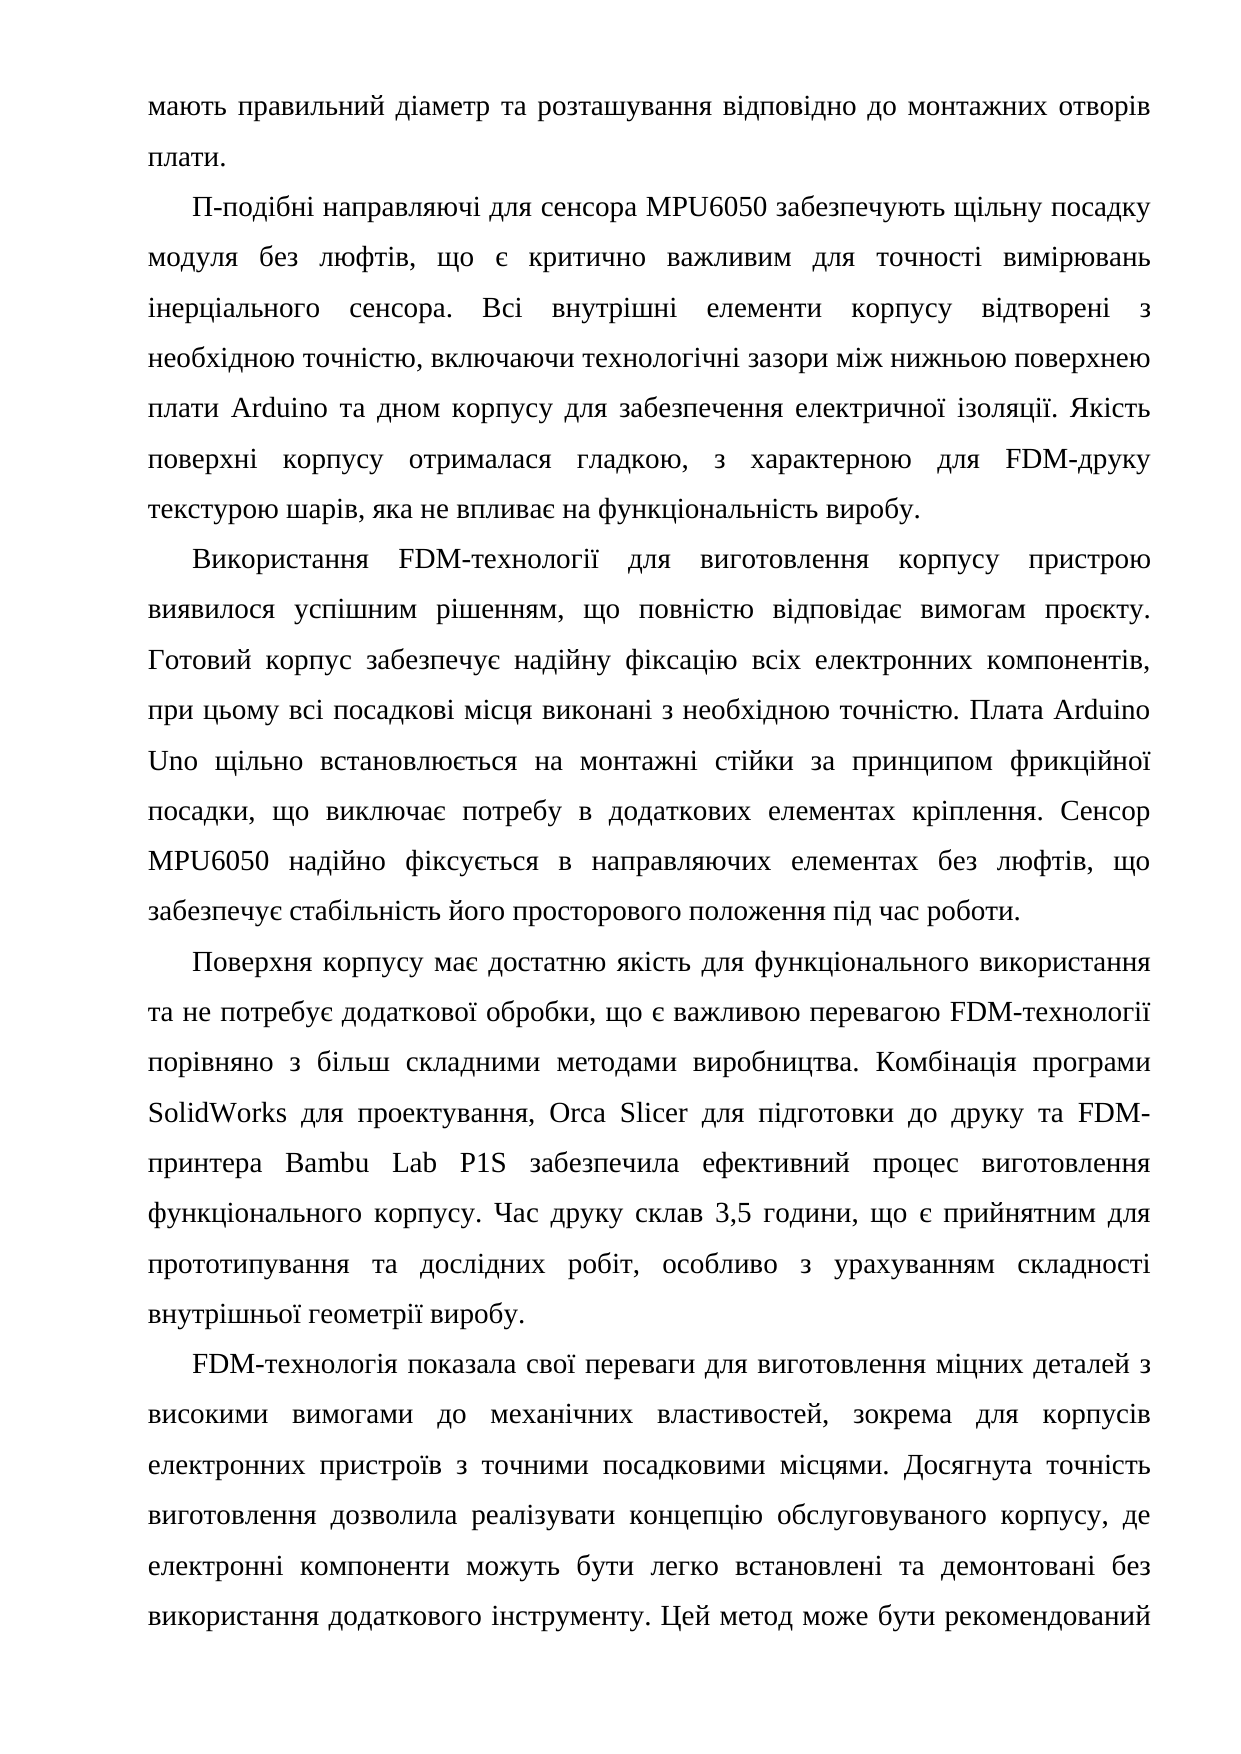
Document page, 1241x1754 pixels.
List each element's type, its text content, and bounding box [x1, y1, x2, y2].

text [148, 1346, 1152, 1631]
text Використання FDM-технології для виготовлення корпусу пристрою виявилося успішним рішенням, що повністю відповідає вимогам проєкту. Готовий корпус забезпечує надійну фіксацію всіх електронних компонентів, при цьому всі посадкові місця виконані з необхідною точністю. Плата Arduino Uno щільно встановлюється на монтажні стійки за принципом фрикційної посадки, що виключає потребу в додаткових елементах кріплення. Сенсор MPU6050 надійно фіксується в направляючих елементах без люфтів, що забезпечує стабільність його просторового положення під час роботи. [148, 541, 1152, 927]
text Поверхня корпусу має достатню якість для функціонального використання та не потребує додаткової обробки, що є важливою перевагою FDM-технології порівняно з більш складними методами виробництва. Комбінація програми SolidWorks для проектування, Orca Slicer для підготовки до друку та FDM-принтера Bambu Lab P1S забезпечила ефективний процес виготовлення функціонального корпусу. Час друку склав 3,5 години, що є прийнятним для прототипування та дослідних робіт, особливо з урахуванням складності внутрішньої геометрії виробу. [148, 944, 1152, 1329]
text П-подібні направляючі для сенсора MPU6050 забезпечують щільну посадку модуля без люфтів, що є критично важливим для точності вимірювань інерціального сенсора. Всі внутрішні елементи корпусу відтворені з необхідною точністю, включаючи технологічні зазори між нижньою поверхнею плати Arduino та дном корпусу для забезпечення електричної ізоляції. Якість поверхні корпусу отрималася гладкою, з характерною для FDM-друку текстурою шарів, яка не впливає на функціональність виробу. [148, 189, 1152, 524]
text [148, 88, 1152, 172]
